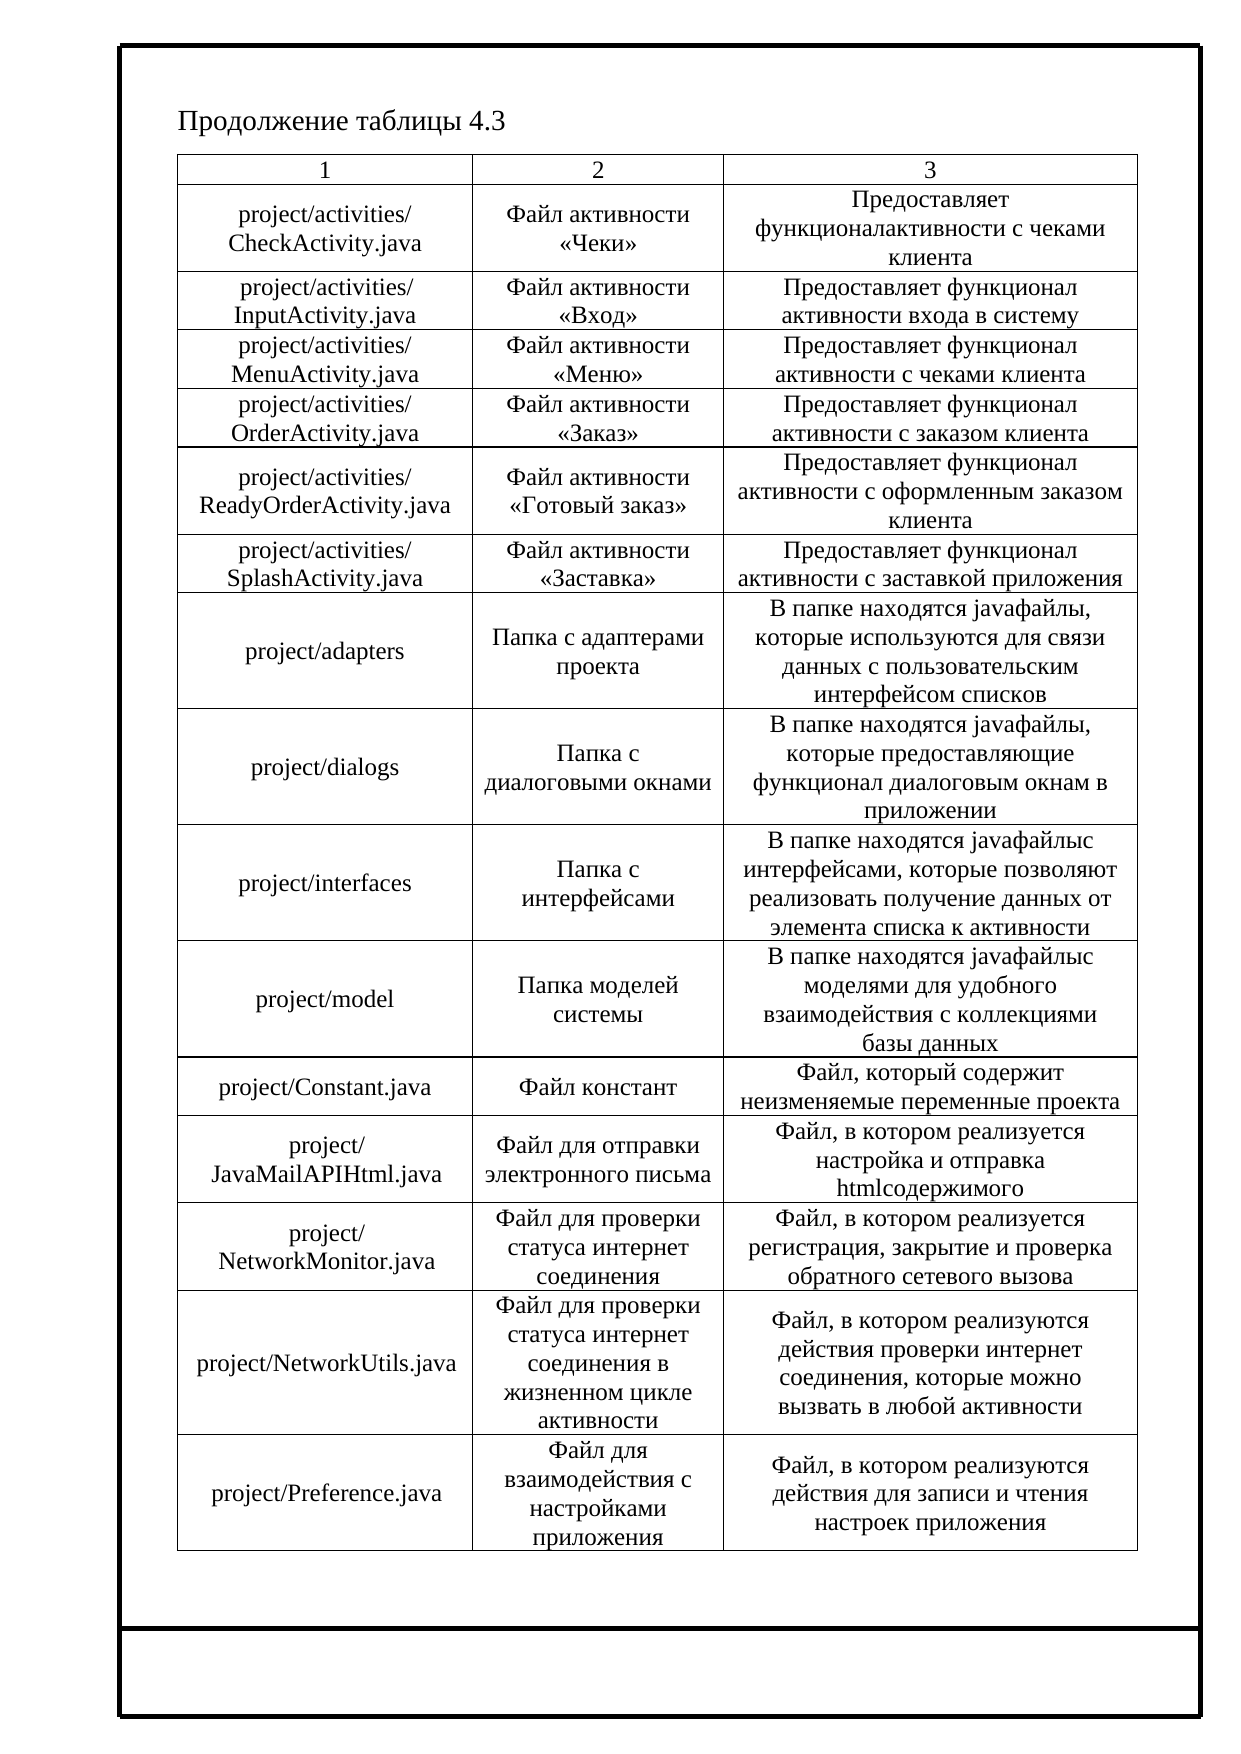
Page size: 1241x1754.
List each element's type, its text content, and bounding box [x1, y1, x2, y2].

table_cell Файл активности «Заказ» [473, 389, 723, 446]
table_cell Файл активности «Чеки» [473, 185, 723, 271]
table_cell В папке находятся javaфайлыс моделями для удобного взаимодействия с коллекциями базы данных [724, 941, 1137, 1056]
table_cell project/activities/OrderActivity.java [178, 389, 472, 446]
table_cell project/interfaces [178, 825, 472, 940]
table_cell project/activities/MenuActivity.java [178, 330, 472, 388]
table_cell Предоставляет функционал активности с чеками клиента [724, 330, 1137, 388]
table_cell project/activities/SplashActivity.java [178, 535, 472, 592]
table_cell Папка с интерфейсами [473, 825, 723, 940]
text Продолжение таблицы 4.3 [177, 103, 1167, 137]
table_cell project/dialogs [178, 709, 472, 824]
table_cell Файл, в котором реализуется настройка и отправка htmlсодержимого [724, 1116, 1137, 1202]
table_cell project/activities/CheckActivity.java [178, 185, 472, 271]
table_cell Файл активности «Меню» [473, 330, 723, 388]
table_cell Файл констант [473, 1058, 723, 1115]
table_cell project/ JavaMailAPIHtml.java [178, 1116, 472, 1202]
table_cell Папка с диалоговыми окнами [473, 709, 723, 824]
table_cell В папке находятся javaфайлы, которые используются для связи данных с пользовательским интерфейсом списков [724, 593, 1137, 708]
table_cell project/activities/ReadyOrderActivity.java [178, 448, 472, 534]
table_cell project/adapters [178, 593, 472, 708]
table_cell Файл активности «Заставка» [473, 535, 723, 592]
table_header 1 [178, 155, 472, 183]
table_header 2 [473, 155, 723, 183]
table_cell Предоставляет функционал активности с заказом клиента [724, 389, 1137, 446]
table_header 3 [724, 155, 1137, 183]
table_cell Файл для отправки электронного письма [473, 1116, 723, 1202]
table_cell Предоставляет функционал активности с заставкой приложения [724, 535, 1137, 592]
table_cell Предоставляет функционал активности входа в систему [724, 272, 1137, 329]
table_cell Папка с адаптерами проекта [473, 593, 723, 708]
table_cell В папке находятся javaфайлыc интерфейсами, которые позволяют реализовать получение данных от элемента списка к активности [724, 825, 1137, 940]
table_cell project/Constant.java [178, 1058, 472, 1115]
table_cell Файл, в котором реализуются действия проверки интернет соединения, которые можно вызвать в любой активности [724, 1291, 1137, 1434]
table_cell project/NetworkUtils.java [178, 1291, 472, 1434]
table_cell Файл активности «Готовый заказ» [473, 448, 723, 534]
table_cell Файл, в котором реализуются действия для записи и чтения настроек приложения [724, 1435, 1137, 1550]
table_cell Файл, который содержит неизменяемые переменные проекта [724, 1058, 1137, 1115]
table_cell Файл для взаимодействия с настройками приложения [473, 1435, 723, 1550]
table_cell Предоставляет функционалактивности с чеками клиента [724, 185, 1137, 271]
table_cell Файл для проверки статуса интернет соединения в жизненном цикле активности [473, 1291, 723, 1434]
table_cell project/Preference.java [178, 1435, 472, 1550]
table_cell Файл, в котором реализуется регистрация, закрытие и проверка обратного сетевого вызова [724, 1203, 1137, 1289]
table_cell Файл для проверки статуса интернет соединения [473, 1203, 723, 1289]
table_cell project/model [178, 941, 472, 1056]
table_cell project/activities/InputActivity.java [178, 272, 472, 329]
table_cell Предоставляет функционал активности с оформленным заказом клиента [724, 448, 1137, 534]
table_cell Файл активности «Вход» [473, 272, 723, 329]
table_cell Папка моделей системы [473, 941, 723, 1056]
table_cell project/ NetworkMonitor.java [178, 1203, 472, 1289]
table_cell В папке находятся javaфайлы, которые предоставляющие функционал диалоговым окнам в приложении [724, 709, 1137, 824]
